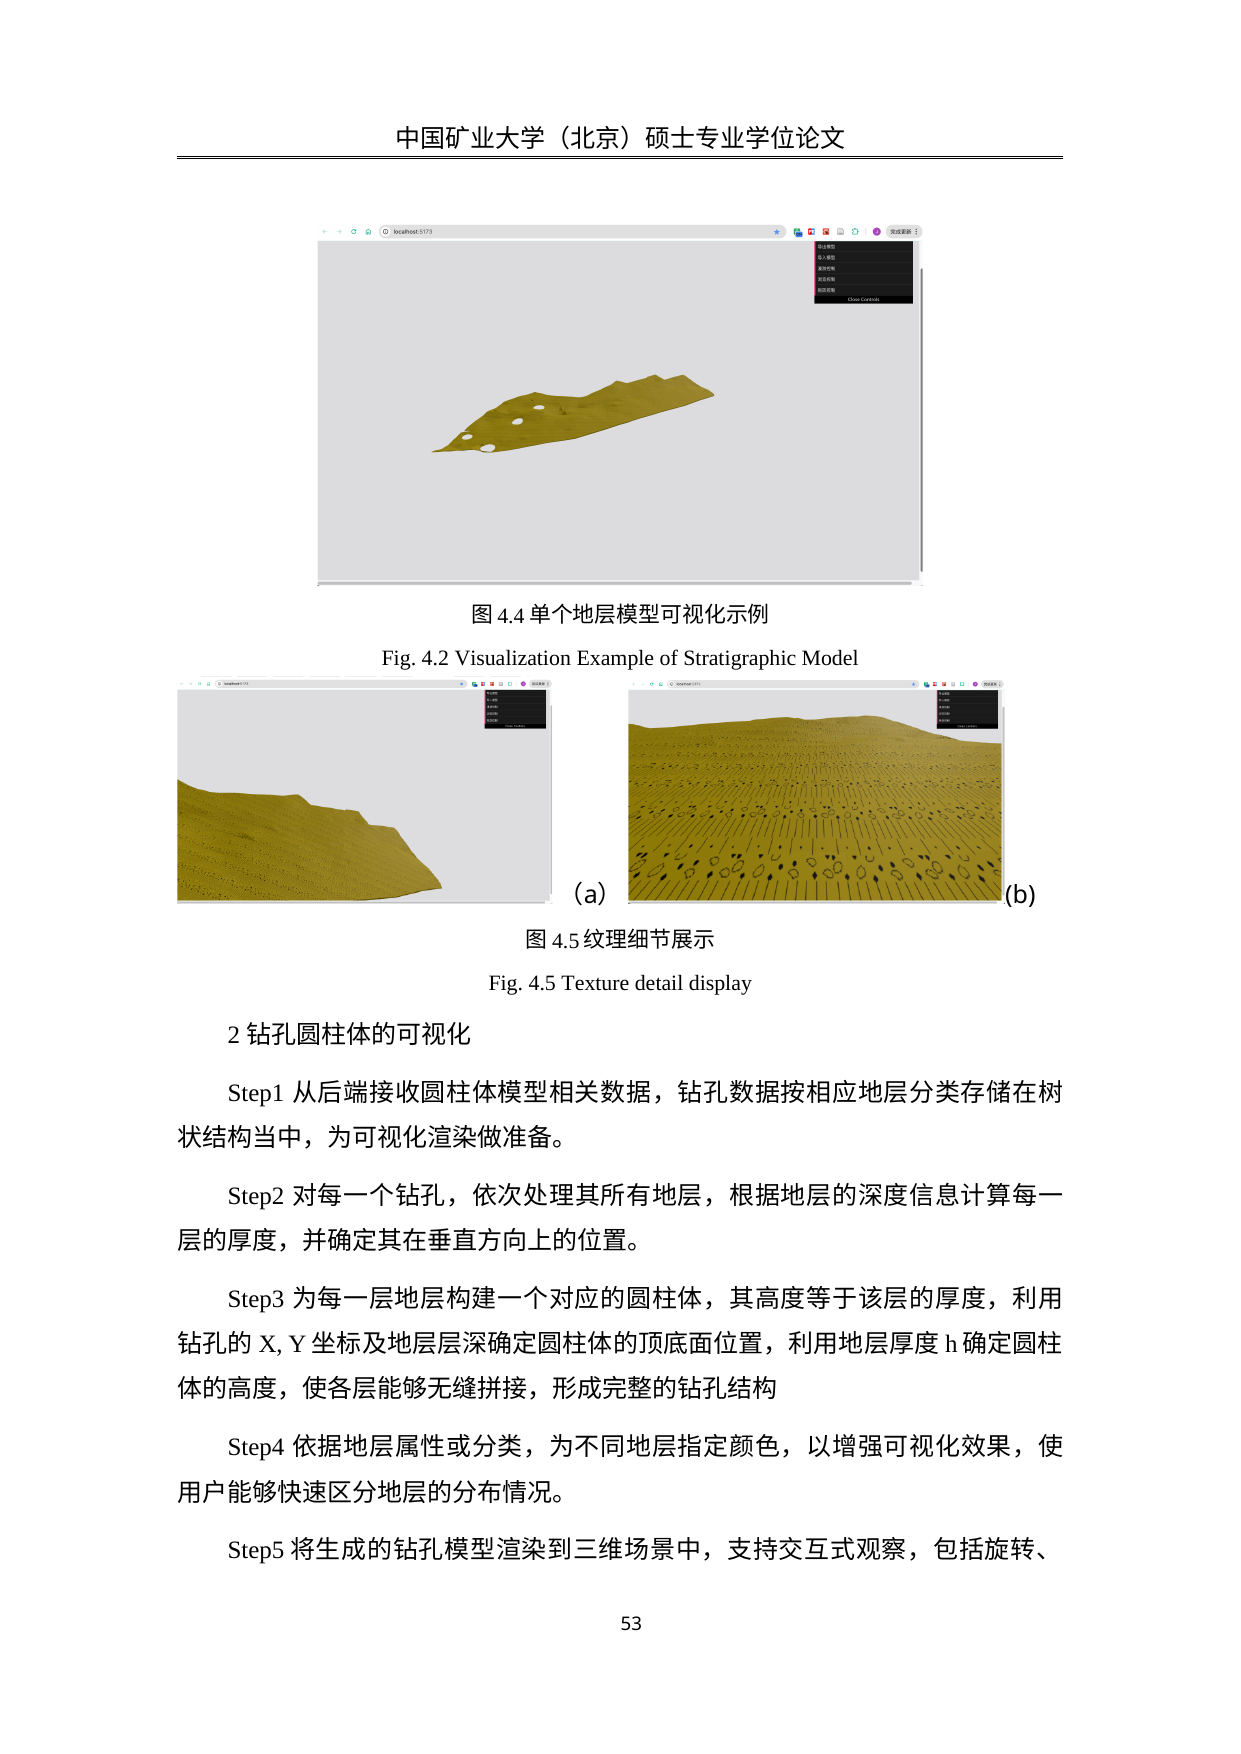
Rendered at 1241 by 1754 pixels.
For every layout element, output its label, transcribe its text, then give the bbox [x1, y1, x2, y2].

picture [628, 678, 1005, 904]
text Step3 为每一层地层构建一个对应的圆柱体，其高度等于该层的厚度，利用钻孔的 X, Y 坐标及地层层深确定圆柱体的顶底面位置，利用地层厚度h确定圆柱体的高度，使各层能够无缝拼接，形成完整的钻孔结构 [177, 1278, 1063, 1405]
text 图4.4单个地层模型可视化示例 [177, 594, 1063, 628]
picture [177, 676, 553, 904]
text Fig. 4.5 Texture detail display [177, 961, 1063, 995]
text Step2 对每一个钻孔，依次处理其所有地层，根据地层的深度信息计算每一层的厚度，并确定其在垂直方向上的位置。 [177, 1175, 1063, 1257]
picture [317, 223, 923, 586]
text Step1 从后端接收圆柱体模型相关数据，钻孔数据按相应地层分类存储在树状结构当中，为可视化渲染做准备。 [177, 1072, 1063, 1153]
text 2 钻孔圆柱体的可视化 [177, 1014, 1063, 1050]
text Step4 依据地层属性或分类，为不同地层指定颜色，以增强可视化效果，使用户能够快速区分地层的分布情况。 [177, 1427, 1063, 1508]
text Fig. 4.2 Visualization Example of Stratigraphic Model [177, 636, 1063, 670]
text 图4.5纹理细节展示 [177, 919, 1063, 953]
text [177, 1530, 1063, 1566]
